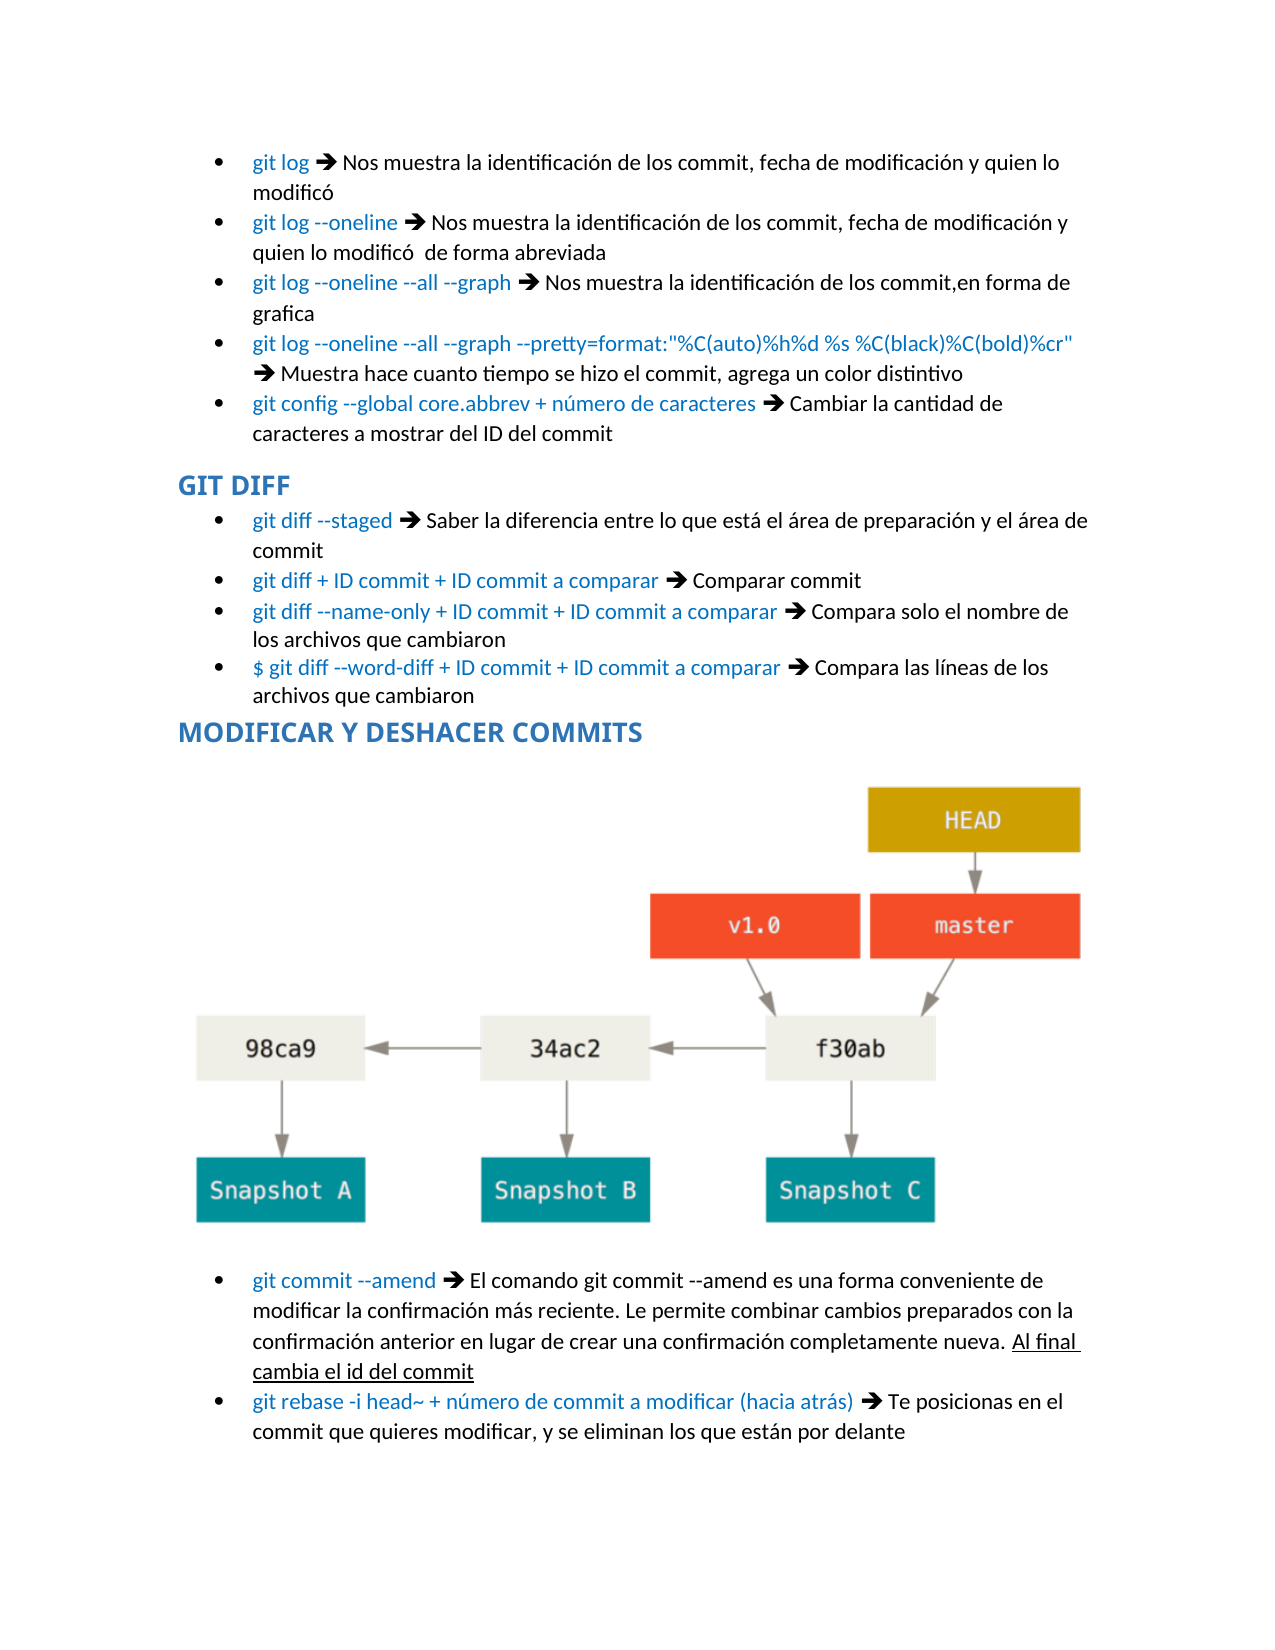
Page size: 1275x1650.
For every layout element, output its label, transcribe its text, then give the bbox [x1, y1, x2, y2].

list git log --oneline --all --graph --pretty=format:"%C(auto)%h%d %s %C(black)%C(bold)%cr" Muestra hace cuanto tiempo se hizo el commit, agrega un color distintivo [215, 329, 1098, 387]
list $ git diff --word-diff + ID commit + ID commit a comparar Compara las líneas de los archivos que cambiaron [215, 653, 1098, 709]
list git diff --name-only + ID commit + ID commit a comparar Compara solo el nombre de los archivos que cambiaron [215, 597, 1098, 653]
picture [177, 752, 1098, 1248]
list git log --oneline --all --graph Nos muestra la identificación de los commit,en forma de grafica [215, 268, 1098, 327]
subtitle GIT DIFF [177, 466, 1098, 503]
subtitle MODIFICAR Y DESHACER COMMITS [177, 713, 1098, 750]
list git rebase -i head~ + número de commit a modificar (hacia atrás) Te posicionas en el commit que quieres modificar, y se eliminan los que están por delante [215, 1387, 1098, 1446]
list git diff + ID commit + ID commit a comparar Comparar commit [215, 567, 1098, 594]
list git config --global core.abbrev + número de caracteres Cambiar la cantidad de caracteres a mostrar del ID del commit [215, 389, 1098, 447]
list git log --oneline Nos muestra la identificación de los commit, fecha de modificación y quien lo modificó de forma abreviada [215, 208, 1098, 266]
list git commit --amend El comando git commit --amend es una forma conveniente de modificar la confirmación más reciente. Le permite combinar cambios preparados con la confirmación anterior en lugar de crear una confirmación completamente nueva. Al final cambia el id del commit [215, 1266, 1098, 1385]
list git log Nos muestra la identificación de los commit, fecha de modificación y quien lo modificó [215, 148, 1098, 206]
list git diff --staged Saber la diferencia entre lo que está el área de preparación y el área de commit [215, 506, 1098, 564]
